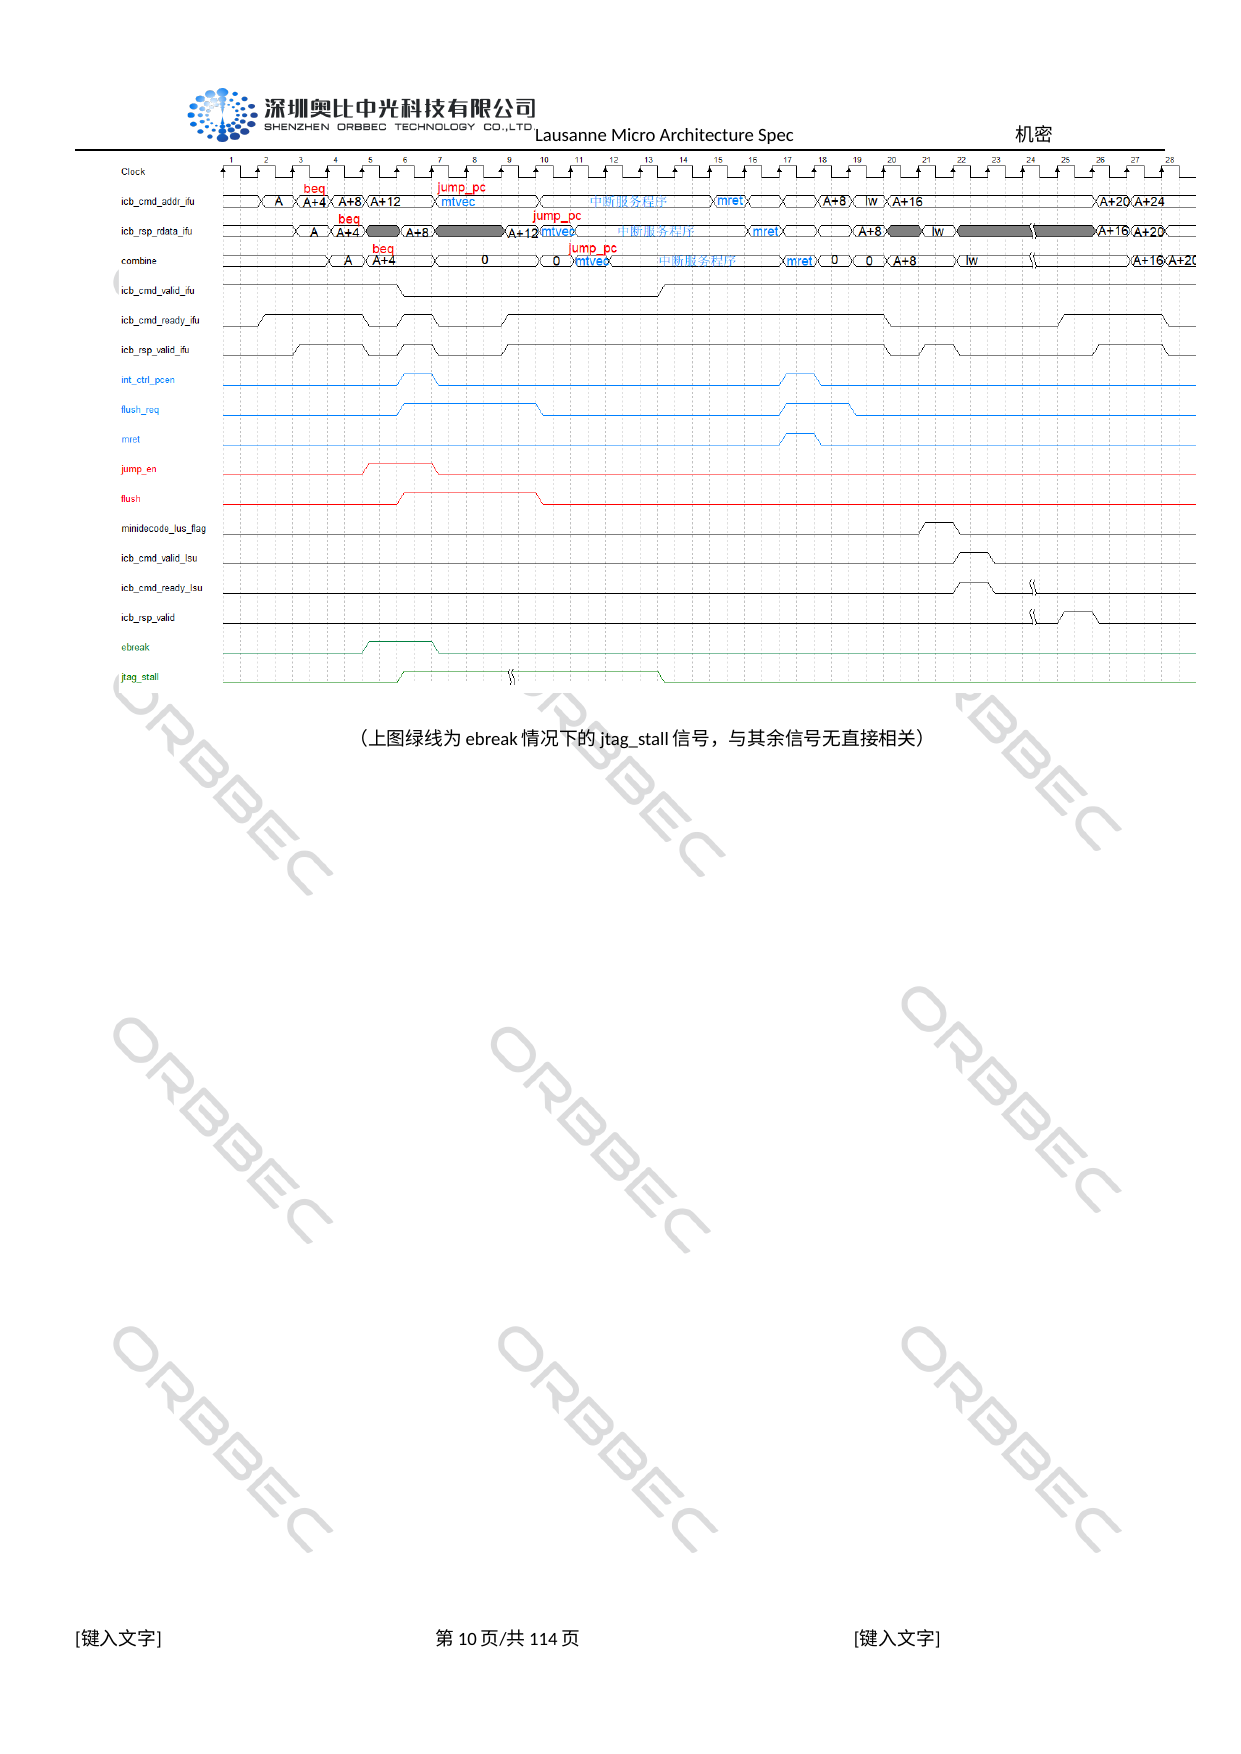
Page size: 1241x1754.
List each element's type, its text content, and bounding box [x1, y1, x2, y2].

text （上图绿线为ebreak情况下的jtag_stall信号，与其余信号无直接相关） [75, 721, 1165, 753]
picture [45, 63, 1208, 1690]
